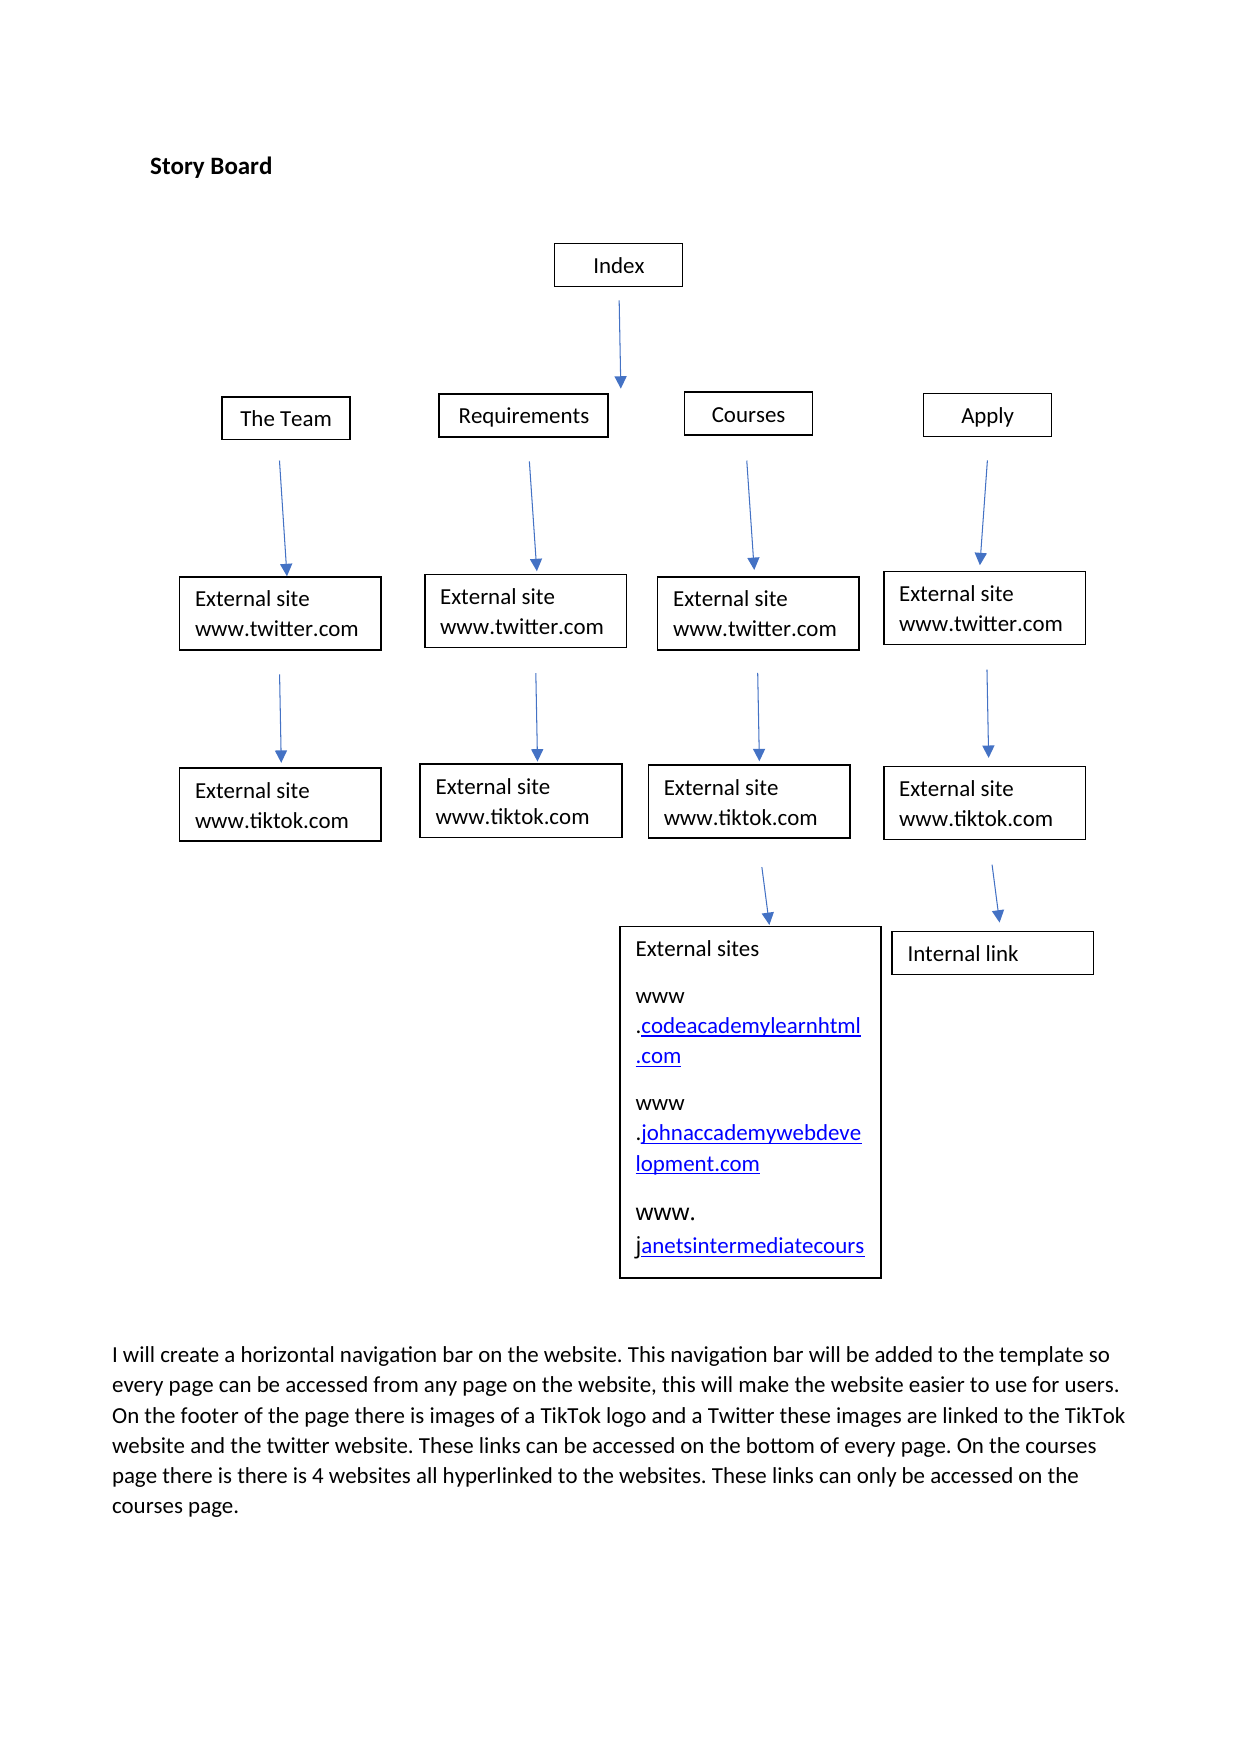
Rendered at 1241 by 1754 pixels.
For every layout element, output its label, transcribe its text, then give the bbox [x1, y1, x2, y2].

text Story Board [150, 150, 1090, 181]
